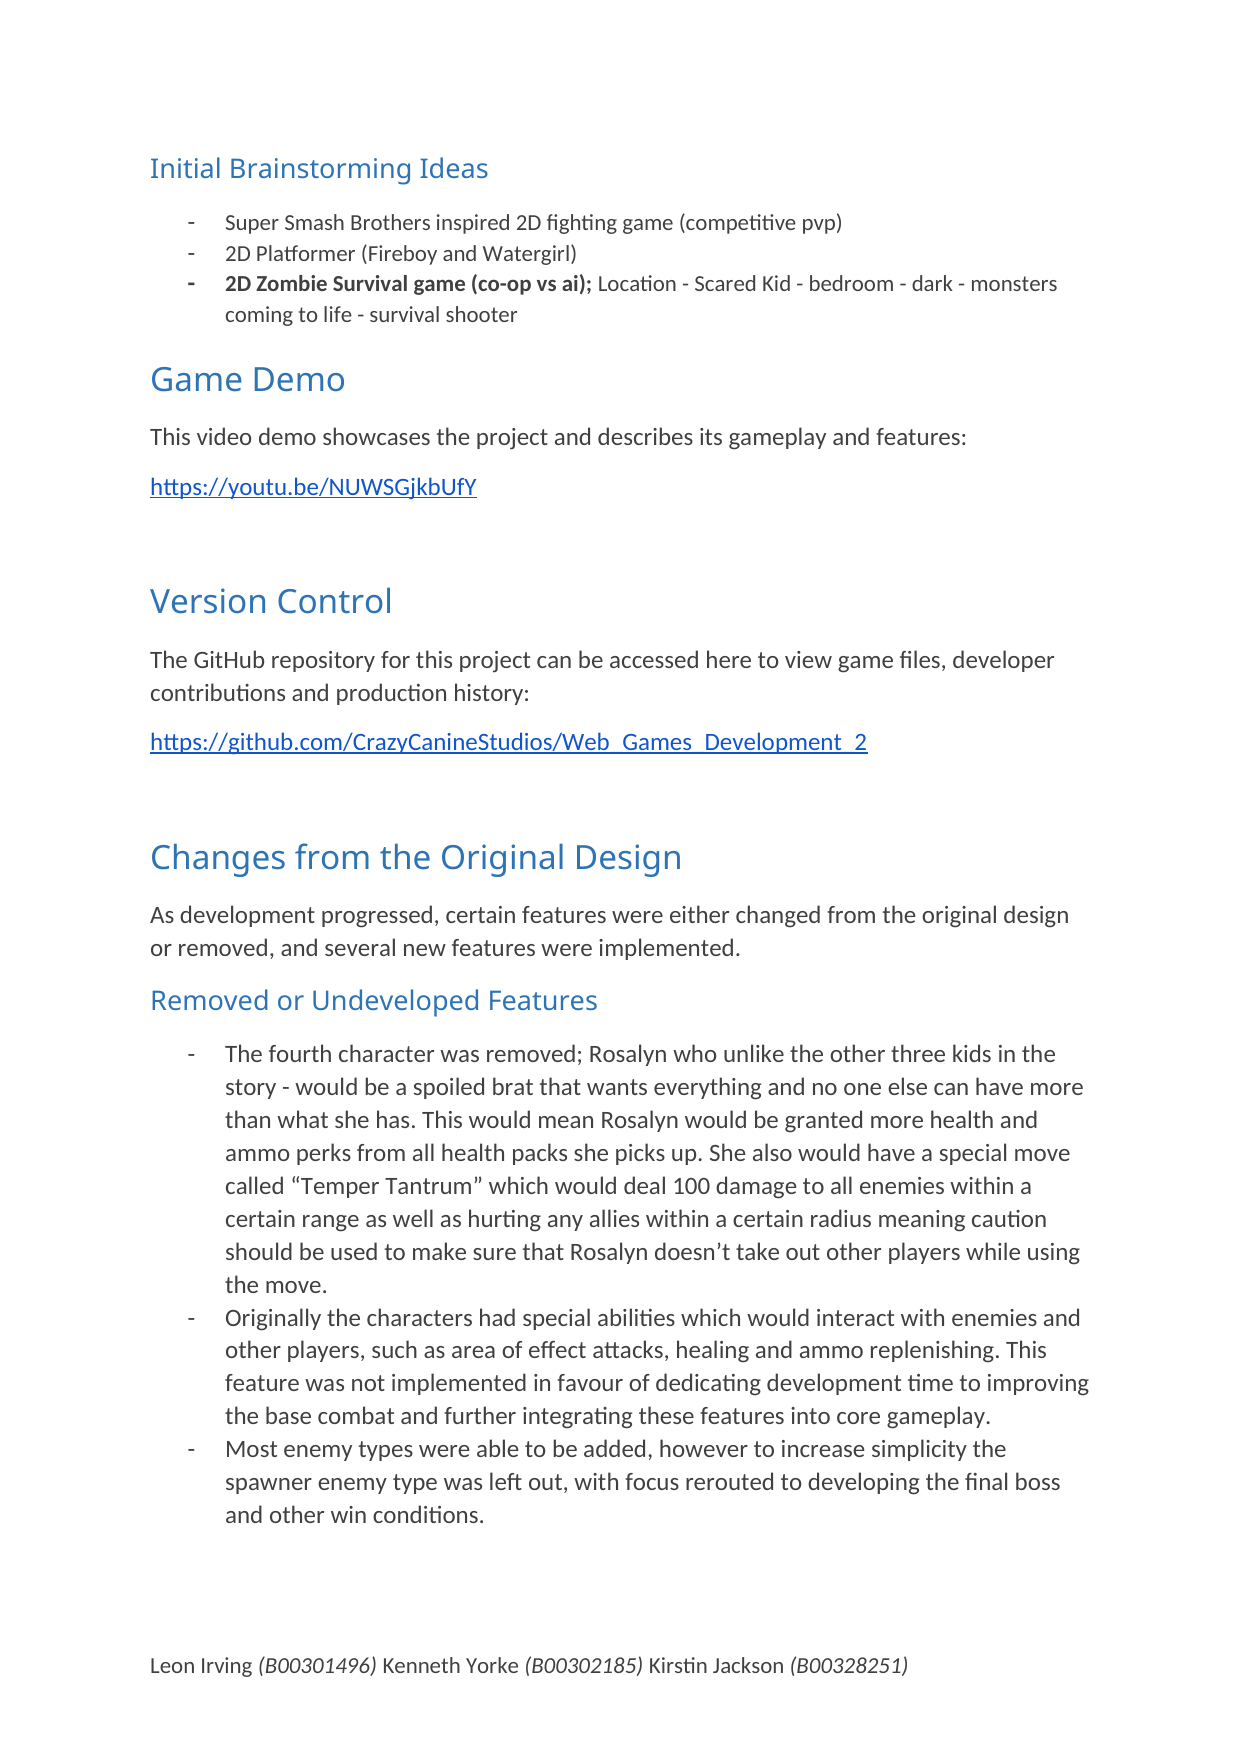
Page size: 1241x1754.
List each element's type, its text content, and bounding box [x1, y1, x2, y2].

subtitle Game Demo [150, 355, 1090, 401]
text As development progressed, certain features were either changed from the original design or removed, and several new features were implemented. [150, 899, 1090, 963]
list 2D Platformer (Fireboy and Watergirl) [187, 237, 1090, 267]
text This video demo showcases the project and describes its gameplay and features: [150, 421, 1090, 452]
text https://github.com/CrazyCanineStudios/Web_Games_Development_2 [150, 726, 1090, 757]
text The GitHub repository for this project can be accessed here to view game files, developer contributions and production history: [150, 644, 1090, 707]
list The fourth character was removed; Rosalyn who unlike the other three kids in the story - would be a spoiled brat that wants everything and no one else can have more than what she has. This would mean Rosalyn would be granted more health and ammo perks from all health packs she picks up. She also would have a special move called “Temper Tantrum” which would deal 100 damage to all enemies within a certain range as well as hurting any allies within a certain radius meaning caution should be used to make sure that Rosalyn doesn’t take out other players while using the move. [187, 1038, 1090, 1299]
subtitle Changes from the Original Design [150, 834, 1090, 879]
subtitle Initial Brainstorming Ideas [150, 150, 1090, 187]
list 2D Zombie Survival game (co-op vs ai); Location - Scared Kid - bedroom - dark - monsters coming to life - survival shooter [187, 267, 1090, 328]
list Super Smash Brothers inspired 2D fighting game (competitive pvp) [187, 206, 1090, 237]
list Most enemy types were able to be added, however to increase simplicity the spawner enemy type was left out, with focus rerouted to developing the final boss and other win conditions. [187, 1433, 1090, 1530]
subtitle Removed or Undeveloped Features [150, 982, 1090, 1019]
list Originally the characters had special abilities which would interact with enemies and other players, such as area of effect attacks, healing and ammo replenishing. This feature was not implemented in favour of dedicating development time to improving the base combat and further integrating these features into core gameplay. [187, 1302, 1090, 1431]
subtitle Version Control [150, 578, 1090, 623]
text https://youtu.be/NUWSGjkbUfY [150, 471, 1090, 501]
